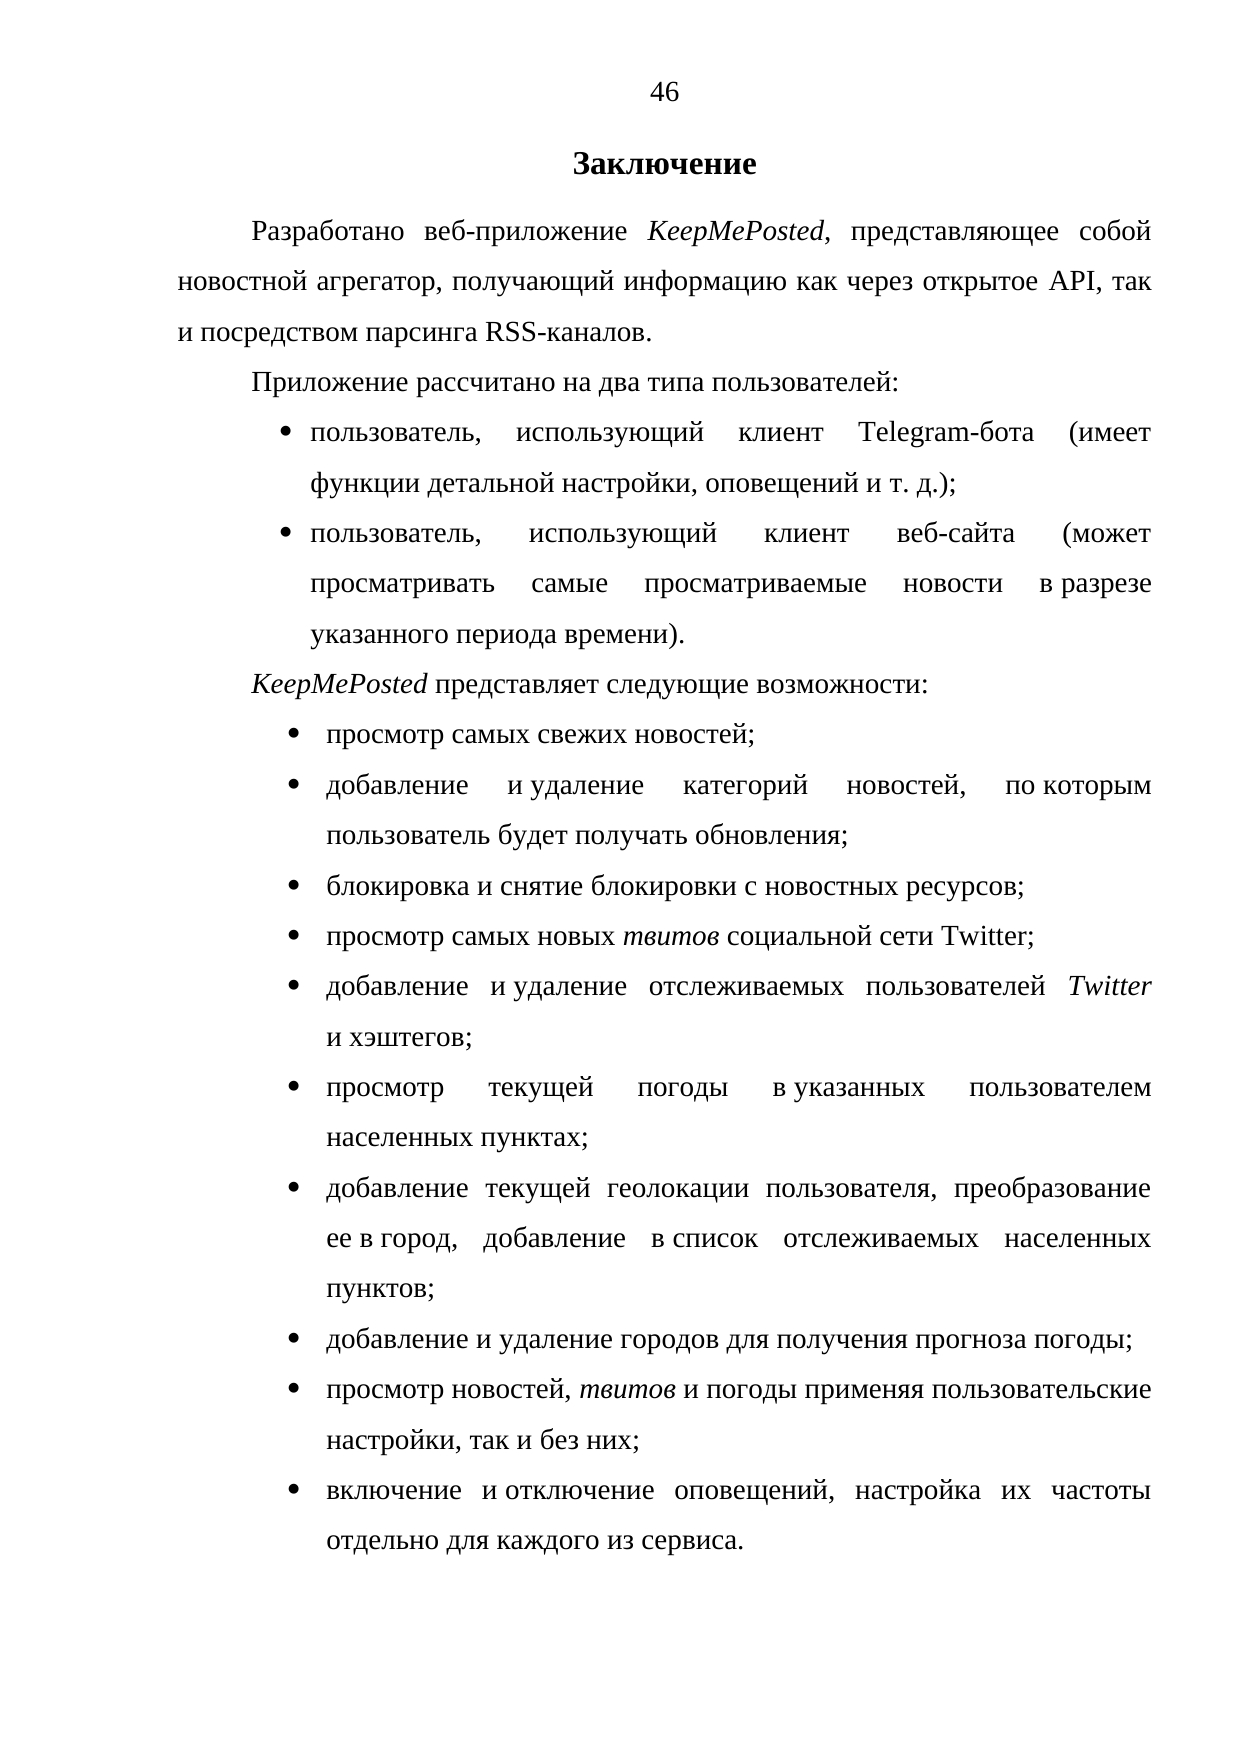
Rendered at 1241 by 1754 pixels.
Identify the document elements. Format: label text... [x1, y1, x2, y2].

text KeepMePosted представляет следующие возможности: [177, 666, 1152, 700]
text просмотр текущей погоды в указанных пользователем населенных пунктах; [288, 1069, 1152, 1153]
text добавление и удаление отслеживаемых пользователей Twitter и хэштегов; [288, 968, 1152, 1052]
text добавление и удаление категорий новостей, по которым пользователь будет получать обновления; [288, 767, 1152, 851]
text просмотр самых новых твитов социальной сети Twitter; [288, 918, 1152, 952]
text просмотр самых свежих новостей; [288, 716, 1152, 750]
text Разработано веб-приложение KeepMePosted, представляющее собой новостной агрегатор, получающий информацию как через открытое API, так и посредством парсинга RSS-каналов. [177, 213, 1152, 347]
text добавление и удаление городов для получения прогноза погоды; [288, 1321, 1152, 1354]
text добавление текущей геолокации пользователя, преобразование ее в город, добавление в список отслеживаемых населенных пунктов; [288, 1170, 1152, 1304]
text просмотр новостей, твитов и погоды применяя пользовательские настройки, так и без них; [288, 1371, 1152, 1455]
subtitle Заключение [177, 143, 1152, 181]
text включение и отключение оповещений, настройка их частоты отдельно для каждого из сервиса. [288, 1472, 1152, 1556]
text пользователь, использующий клиент Telegram-бота (имеет функции детальной настройки, оповещений и т. д.); [281, 414, 1152, 498]
text блокировка и снятие блокировки с новостных ресурсов; [288, 868, 1152, 901]
text Приложение рассчитано на два типа пользователей: [177, 364, 1152, 398]
text пользователь, использующий клиент веб-сайта (может просматривать самые просматриваемые новости в разрезе указанного периода времени). [281, 515, 1152, 649]
